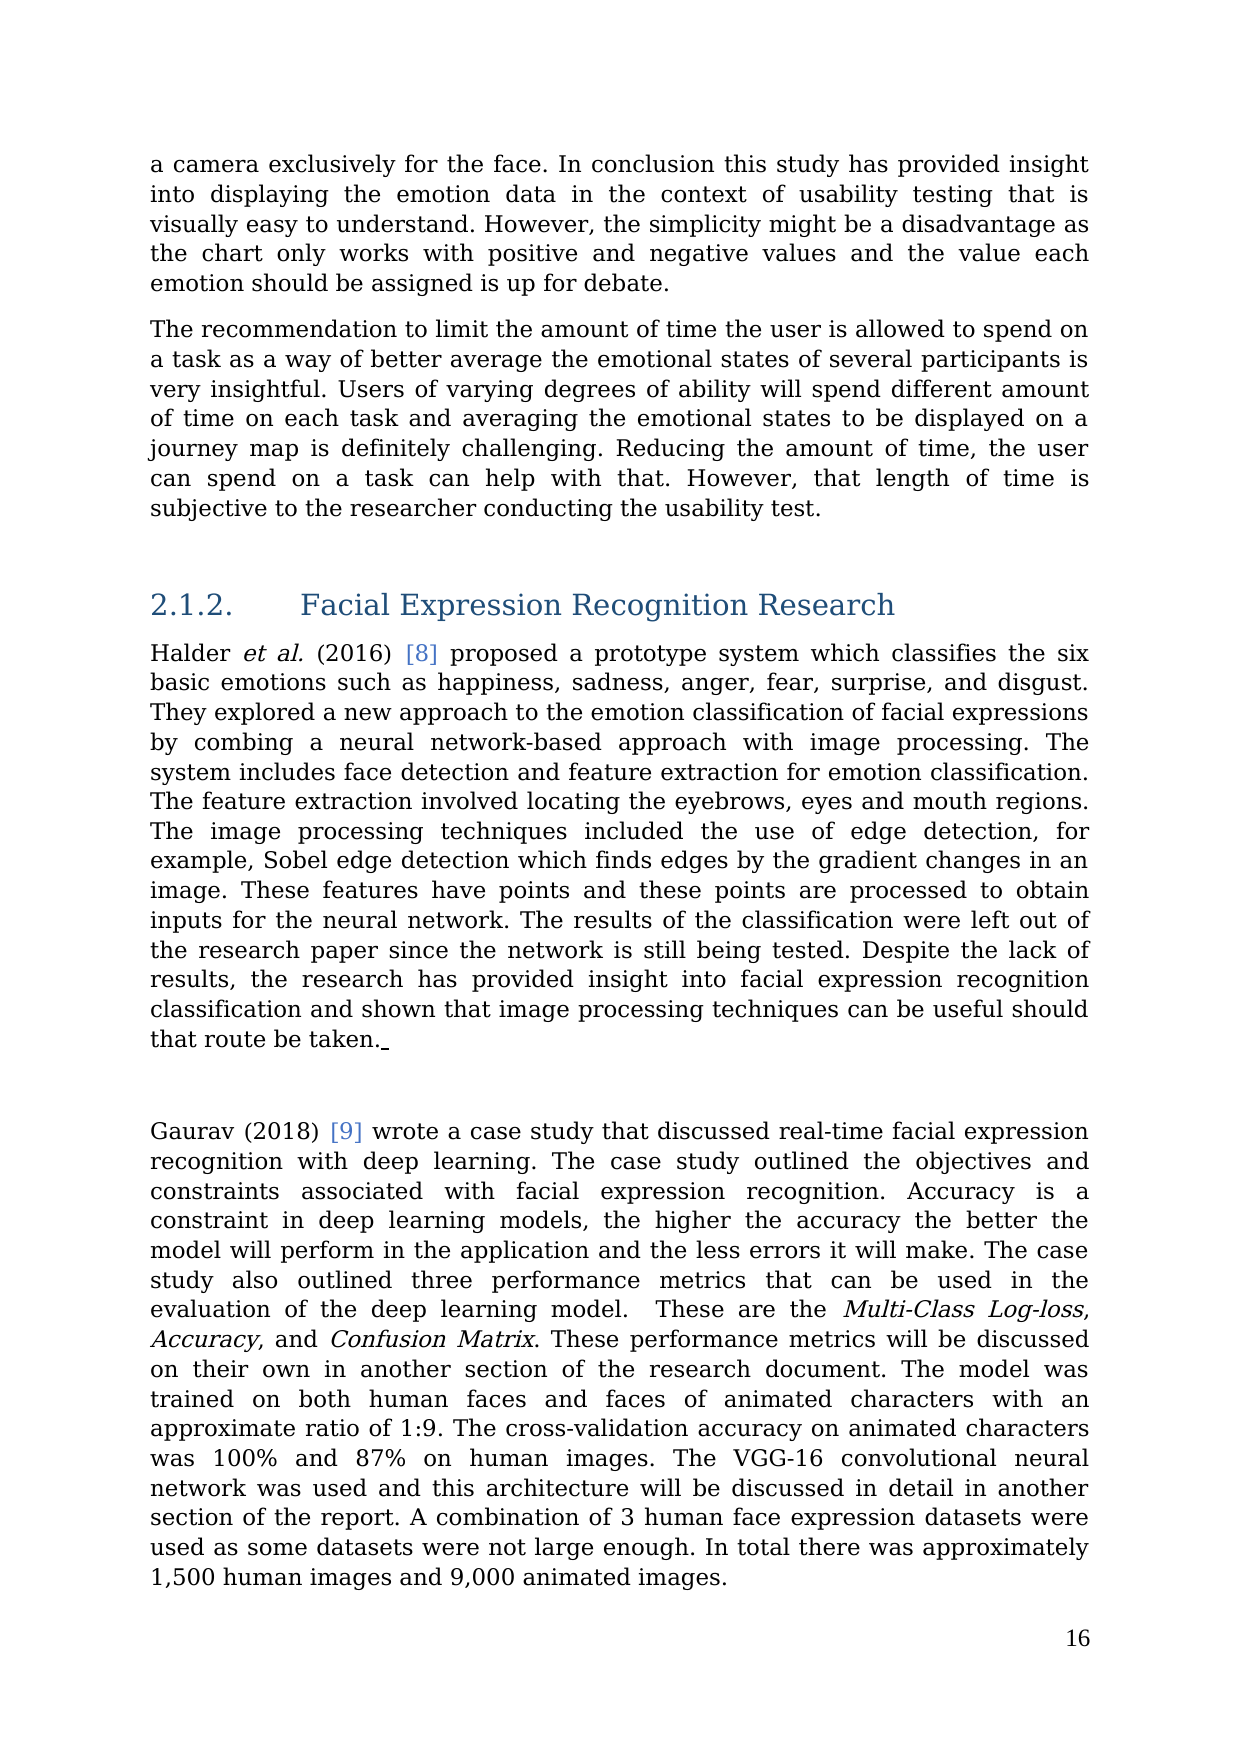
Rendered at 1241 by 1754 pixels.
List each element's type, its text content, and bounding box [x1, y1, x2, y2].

text The recommendation to limit the amount of time the user is allowed to spend on a task as a way of better average the emotional states of several participants is very insightful. Users of varying degrees of ability will spend different amount of time on each task and averaging the emotional states to be displayed on a journey map is definitely challenging. Reducing the amount of time, the user can spend on a task can help with that. However, that length of time is subjective to the researcher conducting the usability test. [150, 315, 1090, 521]
subtitle Facial Expression Recognition Research [150, 586, 1090, 621]
text Gaurav (2018) [9] wrote a case study that discussed real-time facial expression recognition with deep learning. The case study outlined the objectives and constraints associated with facial expression recognition. Accuracy is a constraint in deep learning models, the higher the accuracy the better the model will perform in the application and the less errors it will make. The case study also outlined three performance metrics that can be used in the evaluation of the deep learning model. These are the Multi-Class Log-loss, Accuracy, and Confusion Matrix. These performance metrics will be discussed on their own in another section of the research document. The model was trained on both human faces and faces of animated characters with an approximate ratio of 1:9. The cross-validation accuracy on animated characters was 100% and 87% on human images. The VGG-16 convolutional neural network was used and this architecture will be discussed in detail in another section of the report. A combination of 3 human face expression datasets were used as some datasets were not large enough. In total there was approximately 1,500 human images and 9,000 animated images. [150, 1117, 1090, 1590]
text Halder et al. (2016) [8] proposed a prototype system which classifies the six basic emotions such as happiness, sadness, anger, fear, surprise, and disgust. They explored a new approach to the emotion classification of facial expressions by combing a neural network-based approach with image processing. The system includes face detection and feature extraction for emotion classification. The feature extraction involved locating the eyebrows, eyes and mouth regions. The image processing techniques included the use of edge detection, for example, Sobel edge detection which finds edges by the gradient changes in an image. These features have points and these points are processed to obtain inputs for the neural network. The results of the classification were left out of the research paper since the network is still being tested. Despite the lack of results, the research has provided insight into facial expression recognition classification and shown that image processing techniques can be useful should that route be taken. [150, 638, 1090, 1052]
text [150, 150, 1090, 296]
